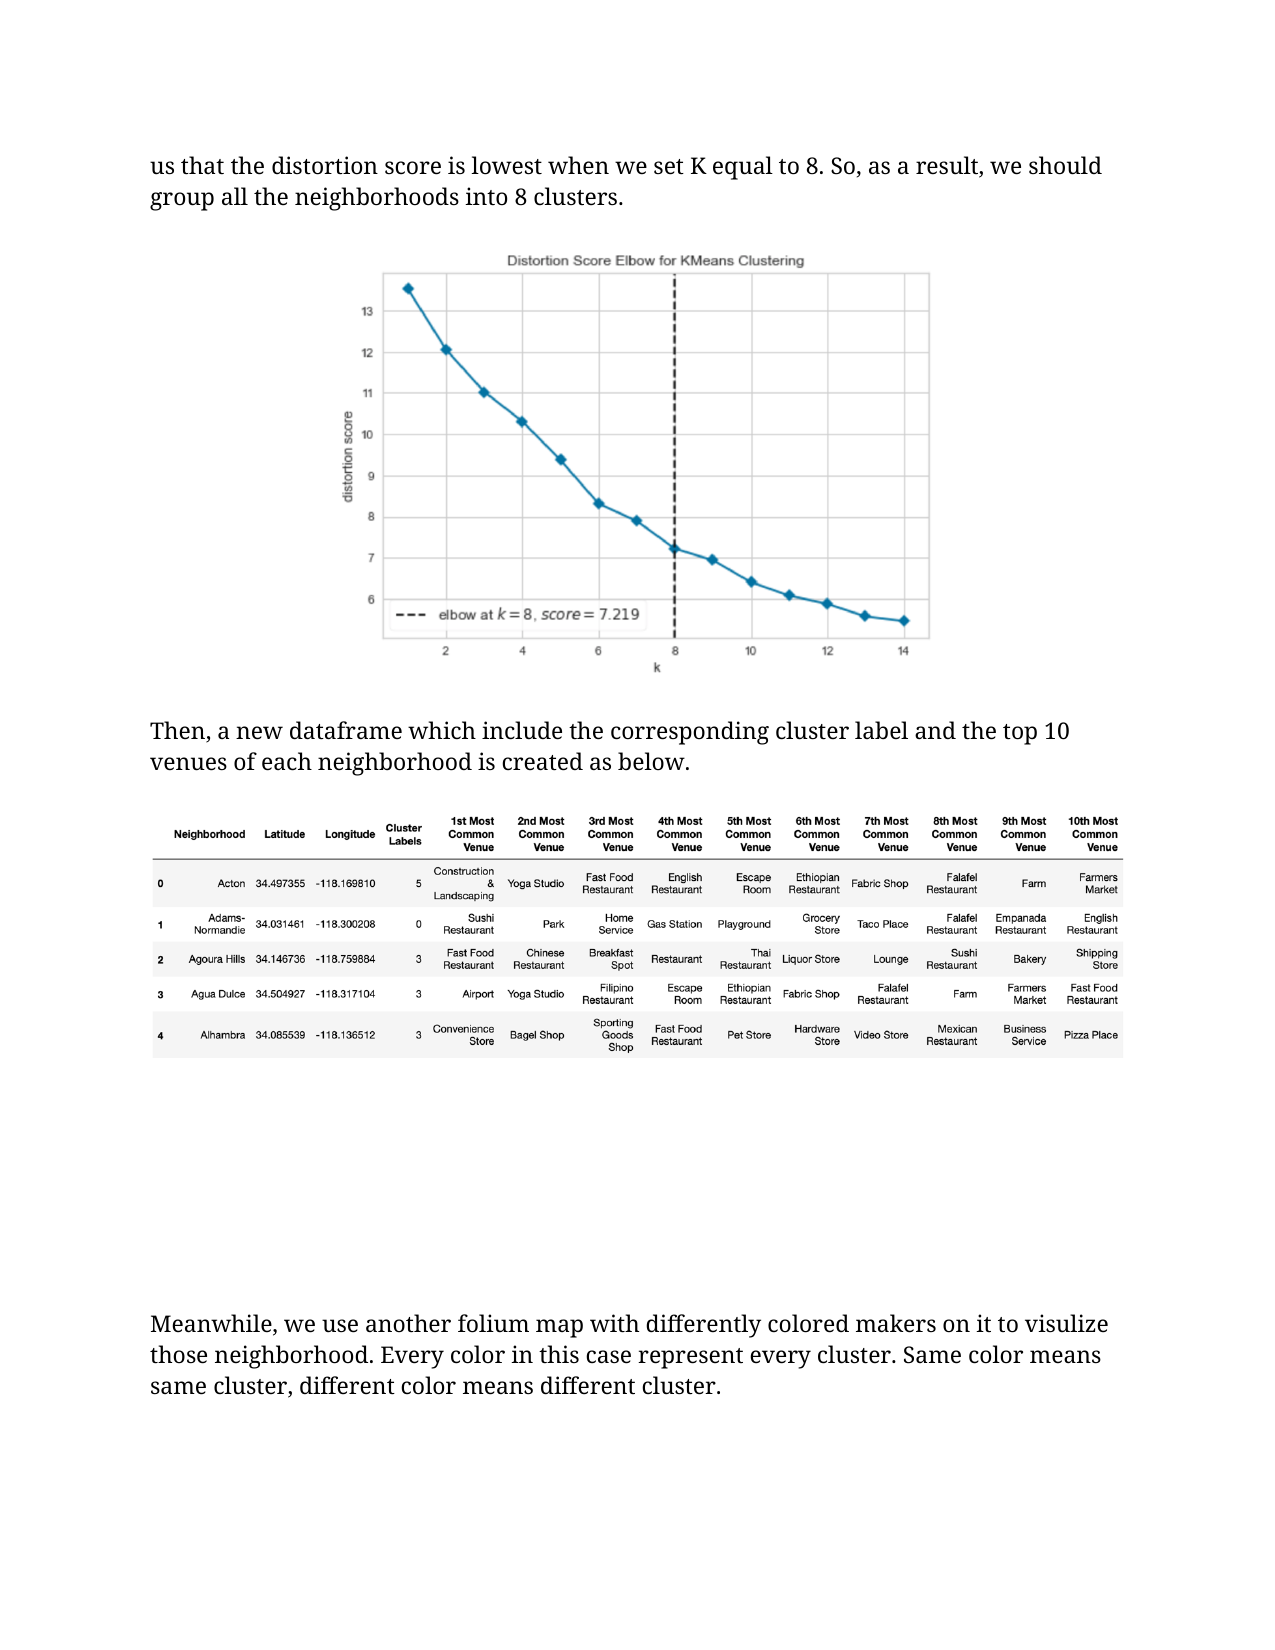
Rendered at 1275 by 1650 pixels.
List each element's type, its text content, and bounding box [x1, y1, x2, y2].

text Meanwhile, we use another folium map with differently colored makers on it to visulize those neighborhood. Every color in this case represent every cluster. Same color means same cluster, different color means different cluster. [150, 1308, 1125, 1401]
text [150, 150, 1125, 212]
picture [323, 243, 952, 684]
text Then, a new dataframe which include the corresponding cluster label and the top 10 venues of each neighborhood is created as below. [150, 714, 1125, 777]
picture [150, 808, 1125, 1058]
